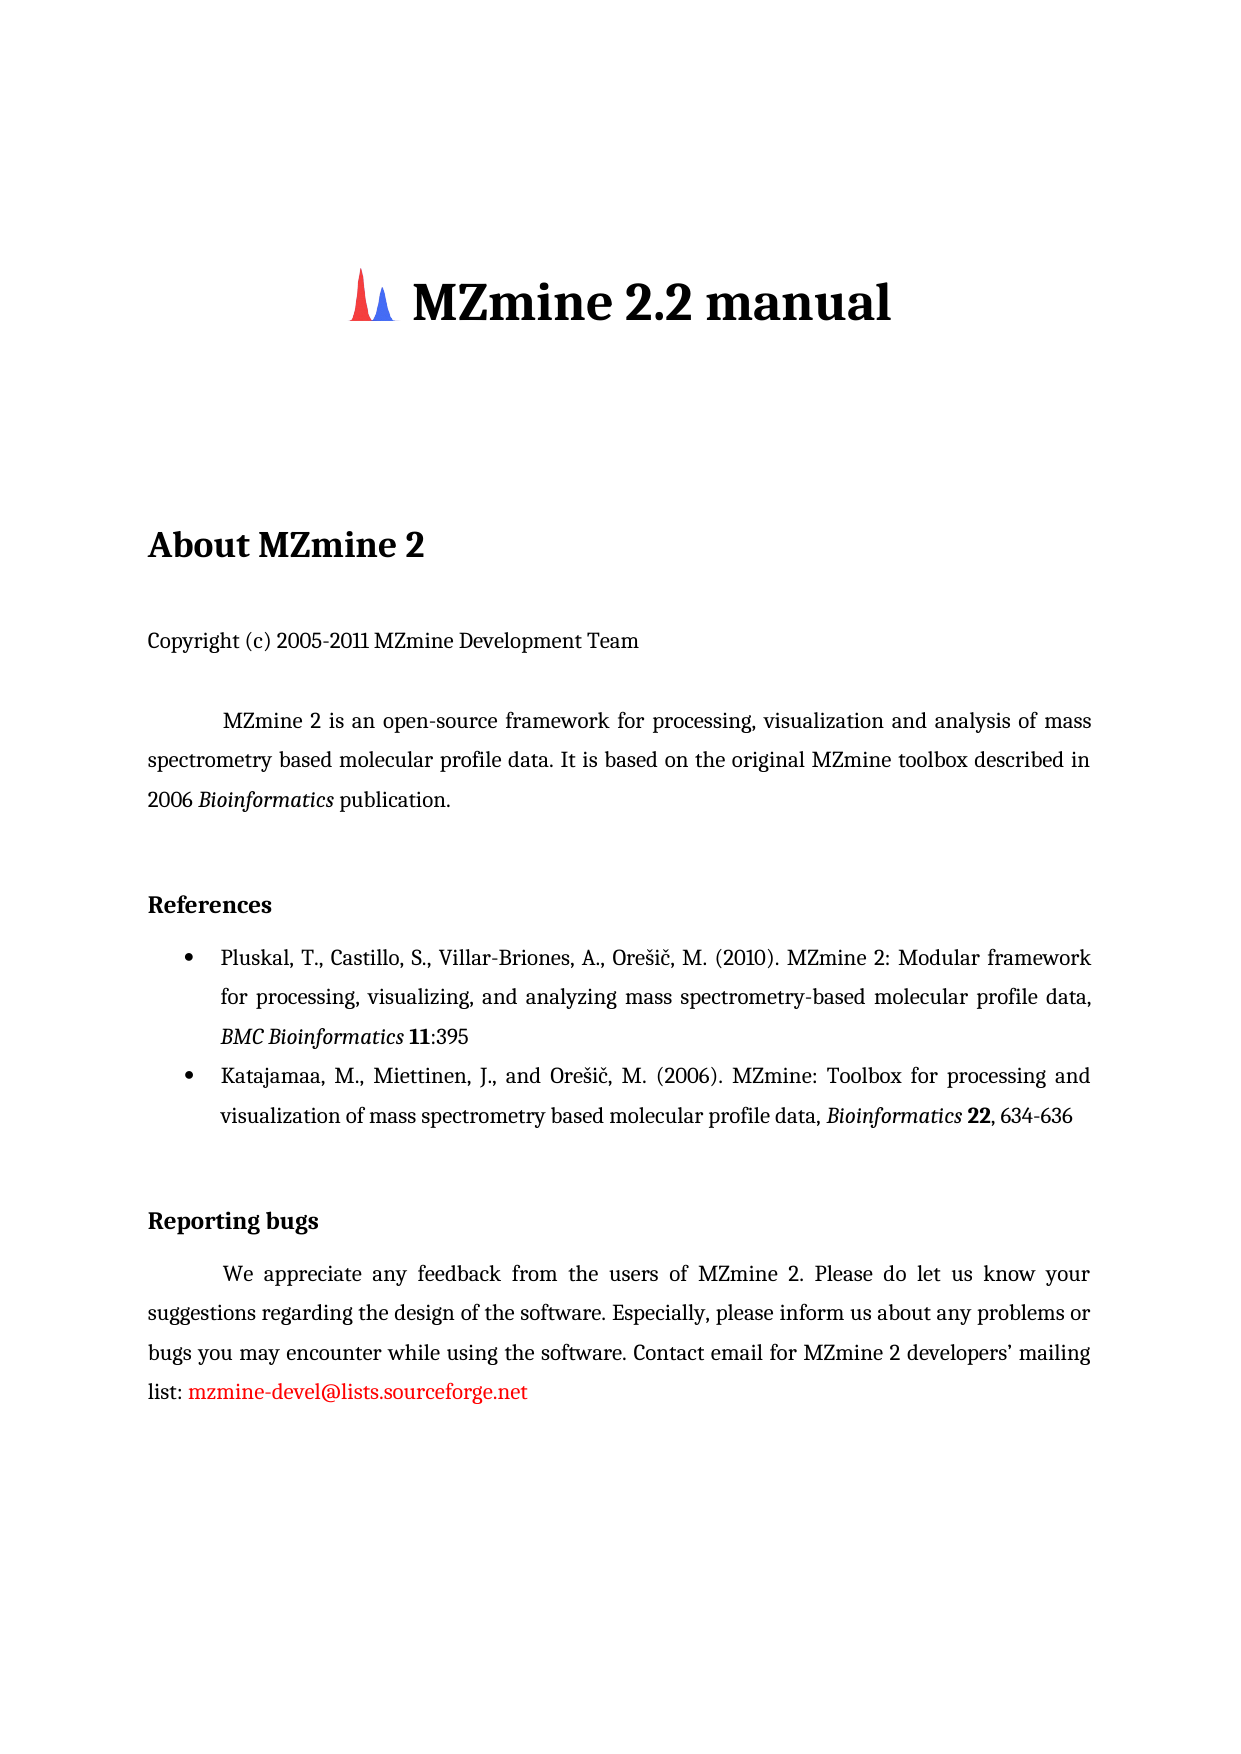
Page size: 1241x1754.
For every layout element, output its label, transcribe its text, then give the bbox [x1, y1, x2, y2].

picture [347, 267, 401, 321]
text Copyright (c) 2005-2011 MZmine Development Team [148, 628, 1092, 655]
text MZmine 2.2 manual [148, 267, 1092, 334]
text MZmine 2 is an open-source framework for processing, visualization and analysis of mass spectrometry based molecular profile data. It is based on the original MZmine toolbox described in 2006 Bioinformatics publication. [148, 708, 1092, 813]
subtitle Reporting bugs [148, 1207, 1092, 1235]
subtitle References [148, 891, 1092, 919]
text We appreciate any feedback from the users of MZmine 2. Please do let us know your suggestions regarding the design of the software. Especially, please inform us about any problems or bugs you may encounter while using the software. Contact email for MZmine 2 developers’ mailing list: mzmine-devel@lists.sourceforge.net [148, 1260, 1092, 1405]
list Pluskal, T., Castillo, S., Villar-Briones, A., Orešič, M. (2010). MZmine 2: Modular framework for processing, visualizing, and analyzing mass spectrometry-based molecular profile data, BMC Bioinformatics 11:395 [185, 944, 1092, 1050]
list Katajamaa, M., Miettinen, J., and Orešič, M. (2006). MZmine: Toolbox for processing and visualization of mass spectrometry based molecular profile data, Bioinformatics 22, 634-636 [185, 1063, 1092, 1129]
text About MZmine 2 [148, 524, 1092, 567]
